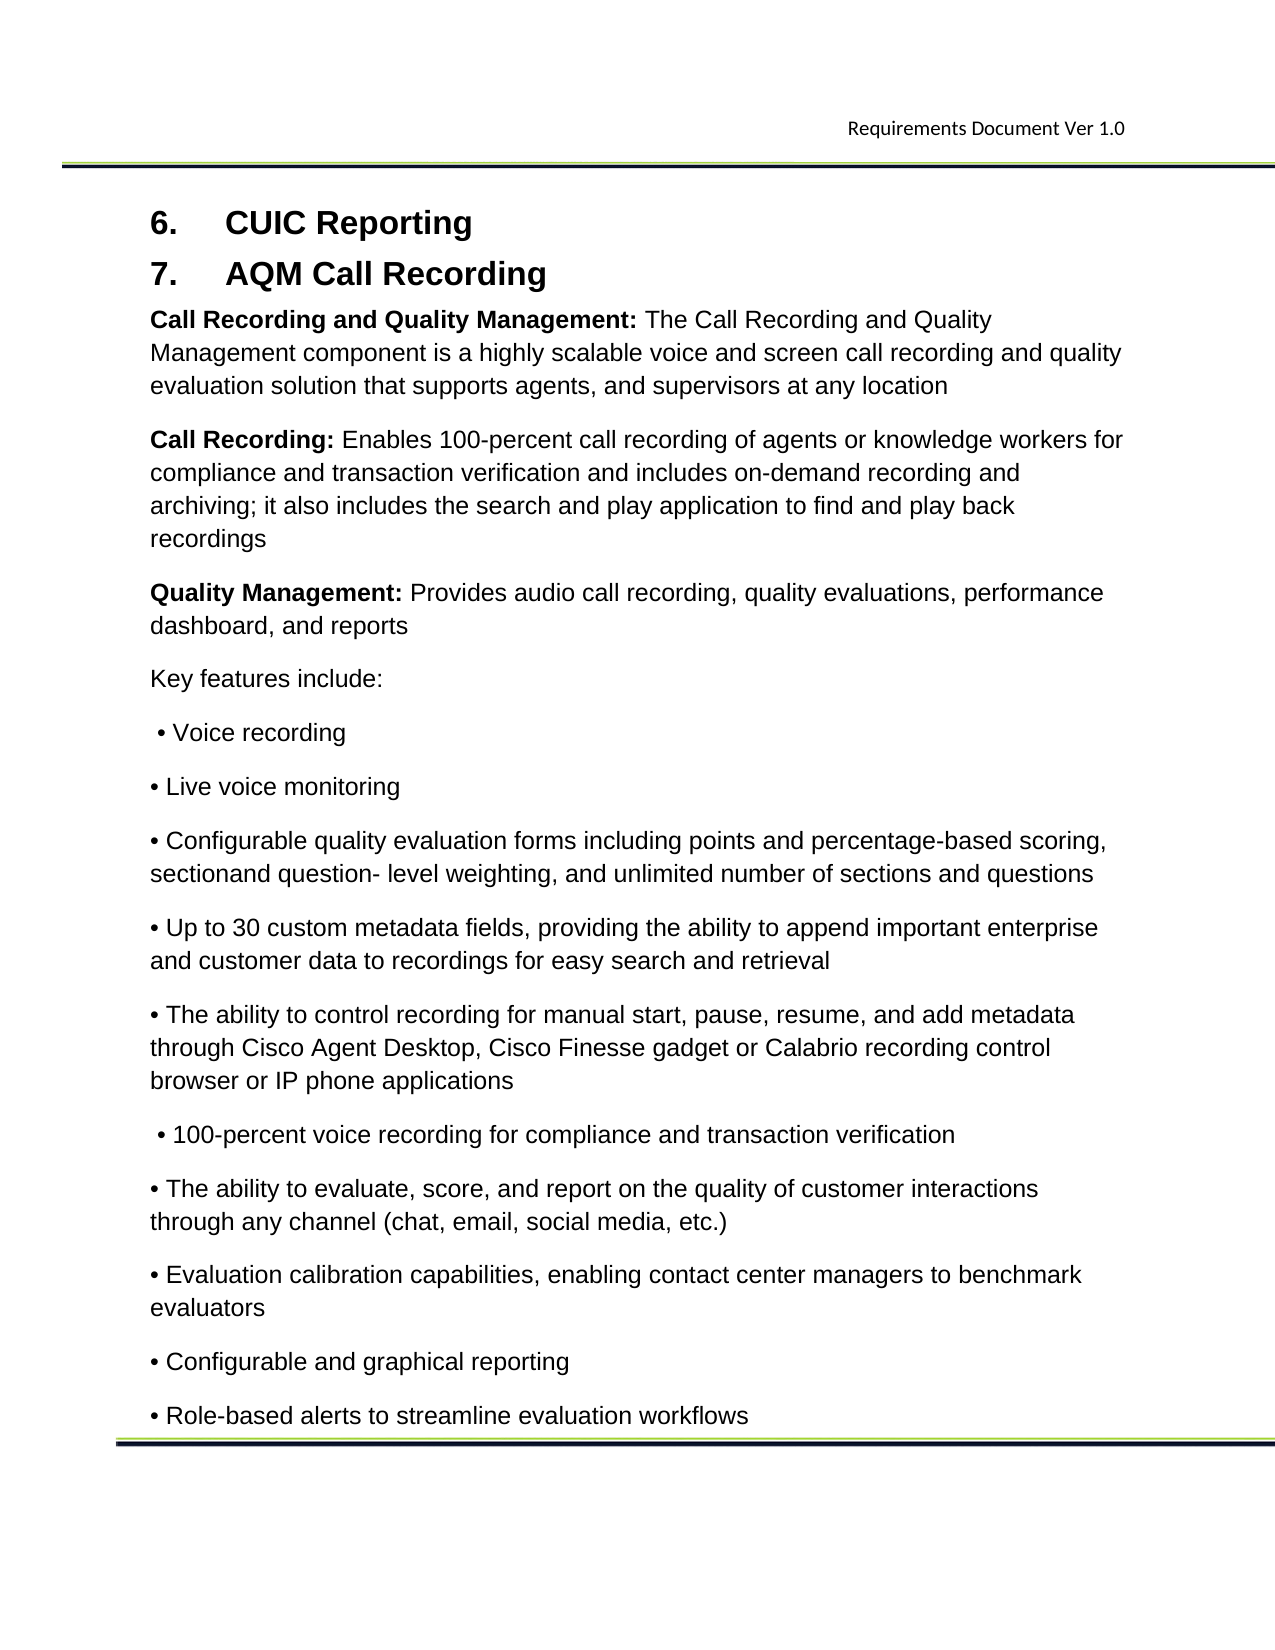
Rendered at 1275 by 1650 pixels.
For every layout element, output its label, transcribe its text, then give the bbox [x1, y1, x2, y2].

text • The ability to evaluate, score, and report on the quality of customer interactions through any channel (chat, email, social media, etc.) [150, 1173, 1125, 1235]
text • Live voice monitoring [150, 772, 1125, 801]
text • Configurable and graphical reporting [150, 1347, 1125, 1376]
text Call Recording and Quality Management: The Call Recording and Quality Management component is a highly scalable voice and screen call recording and quality evaluation solution that supports agents, and supervisors at any location [150, 305, 1125, 399]
text • Voice recording [150, 718, 1125, 747]
text Quality Management: Provides audio call recording, quality evaluations, performance dashboard, and reports [150, 578, 1125, 639]
text • 100-percent voice recording for compliance and transaction verification [150, 1120, 1125, 1148]
picture [112, 1434, 1275, 1448]
text Key features include: [150, 664, 1125, 693]
text • Role-based alerts to streamline evaluation workflows [150, 1401, 1125, 1430]
text • Configurable quality evaluation forms including points and percentage-based scoring, sectionand question- level weighting, and unlimited number of sections and questions [150, 826, 1125, 888]
text • Up to 30 custom metadata fields, providing the ability to append important enterprise and customer data to recordings for easy search and retrieval [150, 913, 1125, 975]
subtitle CUIC Reporting [150, 203, 1125, 241]
picture [58, 161, 1275, 169]
text • Evaluation calibration capabilities, enabling contact center managers to benchmark evaluators [150, 1260, 1125, 1322]
text Call Recording: Enables 100-percent call recording of agents or knowledge workers for compliance and transaction verification and includes on-demand recording and archiving; it also includes the search and play application to find and play back recordings [150, 425, 1125, 552]
text • The ability to control recording for manual start, pause, resume, and add metadata through Cisco Agent Desktop, Cisco Finesse gadget or Calabrio recording control browser or IP phone applications [150, 1000, 1125, 1094]
subtitle AQM Call Recording [150, 254, 1125, 292]
